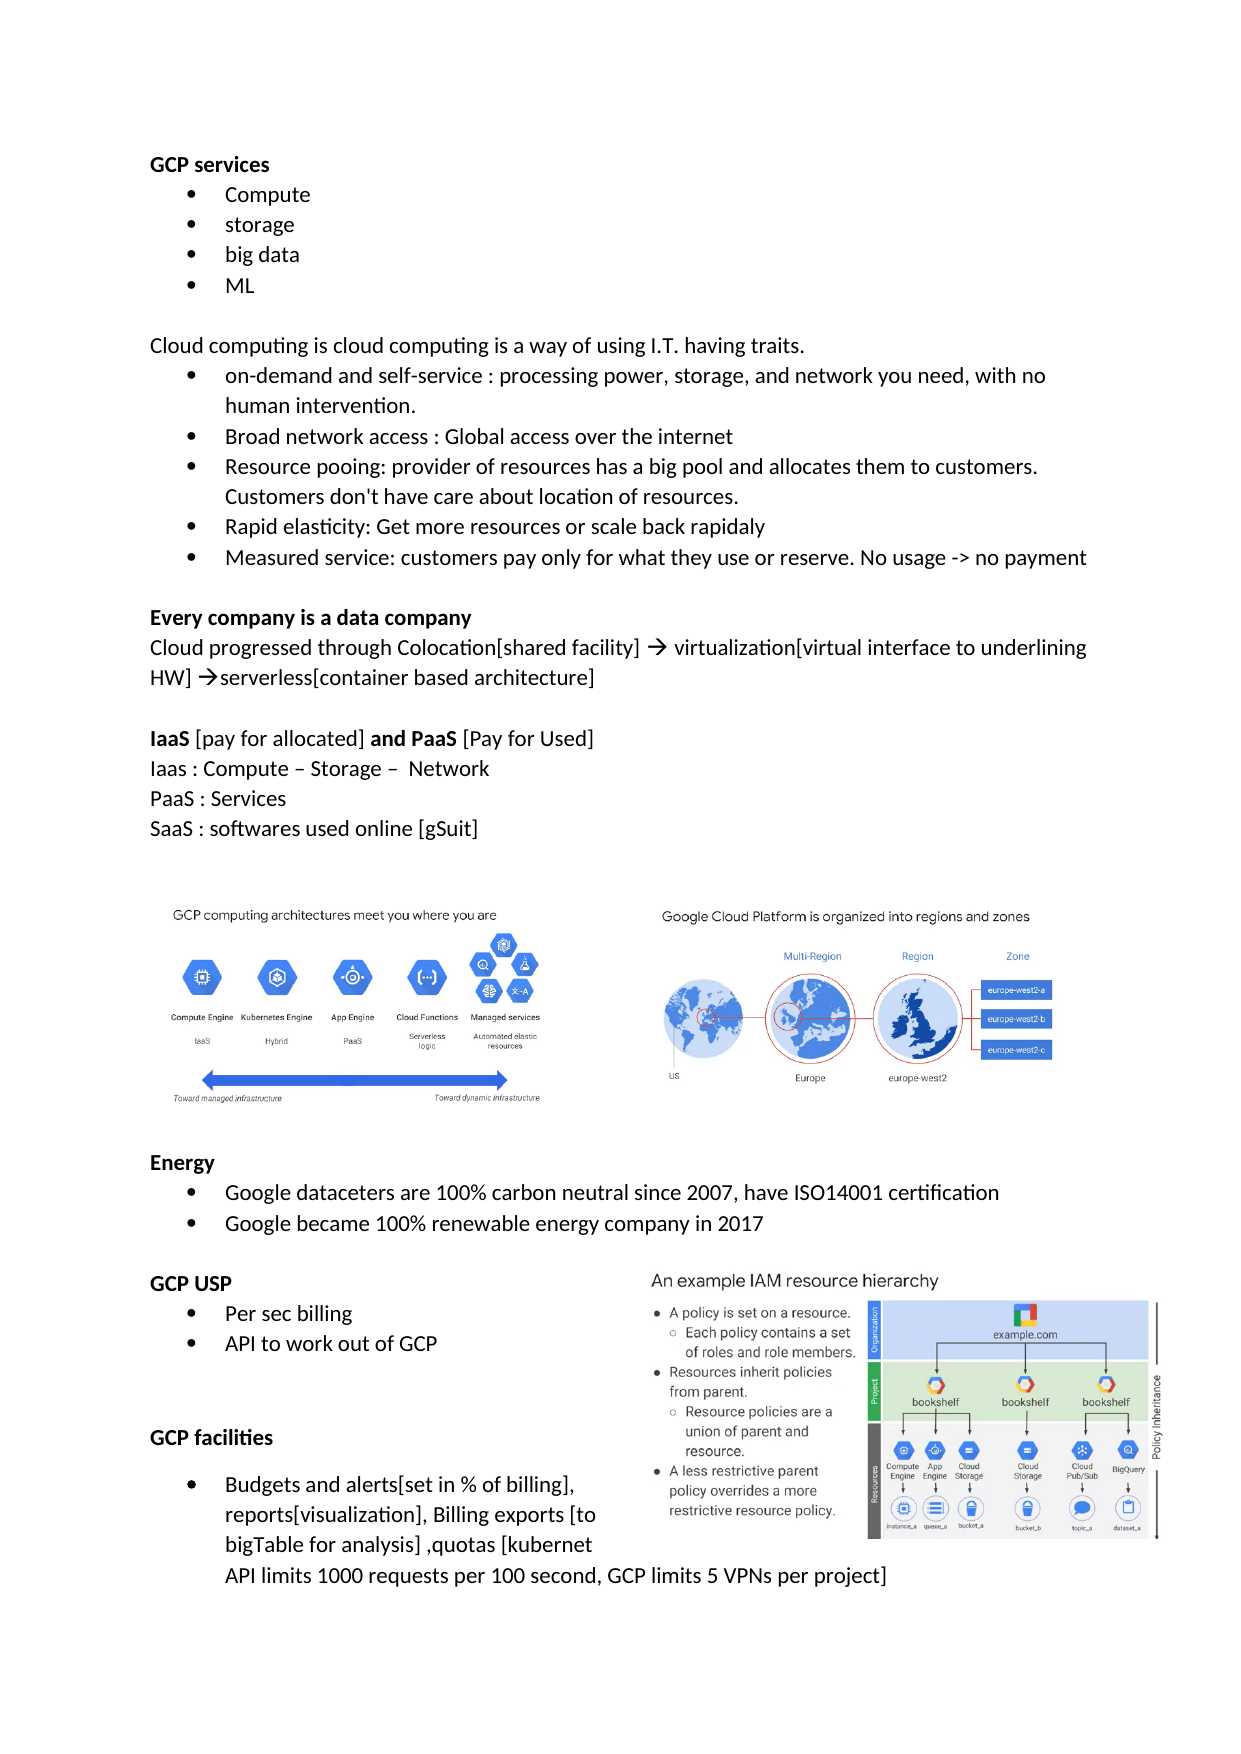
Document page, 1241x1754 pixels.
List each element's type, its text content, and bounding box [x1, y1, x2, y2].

text GCP services [150, 150, 1090, 178]
list Resource pooing: provider of resources has a big pool and allocates them to customers. Customers don't have care about location of resources. [187, 452, 1090, 510]
text Every company is a data company [150, 603, 1090, 631]
text Iaas : Compute – Storage – Network [150, 754, 1090, 782]
list Budgets and alerts[set in % of billing], reports[visualization], Billing exports [to bigTable for analysis] ,quotas [kubernet API limits 1000 requests per 100 second, GCP limits 5 VPNs per project] [187, 1470, 1090, 1589]
list Rapid elasticity: Get more resources or scale back rapidaly [187, 512, 1090, 541]
picture [123, 875, 594, 1104]
list API to work out of GCP [187, 1329, 645, 1357]
list Broad network access : Global access over the internet [187, 422, 1090, 450]
text PaaS : Services [150, 784, 1090, 812]
list Cloud computing is cloud computing is a way of using I.T. having traits. [150, 331, 1090, 359]
list Compute [187, 180, 1090, 208]
text GCP facilities [150, 1423, 645, 1451]
text GCP USP [150, 1269, 1090, 1297]
picture [645, 1270, 1166, 1539]
text IaaS [pay for allocated] and PaaS [Pay for Used] [150, 724, 1090, 752]
text Energy [150, 1148, 1090, 1176]
text Cloud progressed through Colocation[shared facility] virtualization[virtual interface to underlining HW] serverless[container based architecture] [150, 633, 1090, 692]
list Per sec billing [187, 1299, 645, 1327]
list on-demand and self-service : processing power, storage, and network you need, with no human intervention. [187, 361, 1090, 420]
text SaaS : softwares used online [gSuit] [150, 814, 1090, 843]
list ML [187, 271, 1090, 299]
picture [609, 875, 1107, 1090]
list Google became 100% renewable energy company in 2017 [187, 1209, 1090, 1237]
list storage [187, 210, 1090, 238]
list big data [187, 241, 1090, 269]
list Google dataceters are 100% carbon neutral since 2007, have ISO14001 certification [187, 1178, 1090, 1206]
list Measured service: customers pay only for what they use or reserve. No usage -> no payment [187, 543, 1090, 571]
